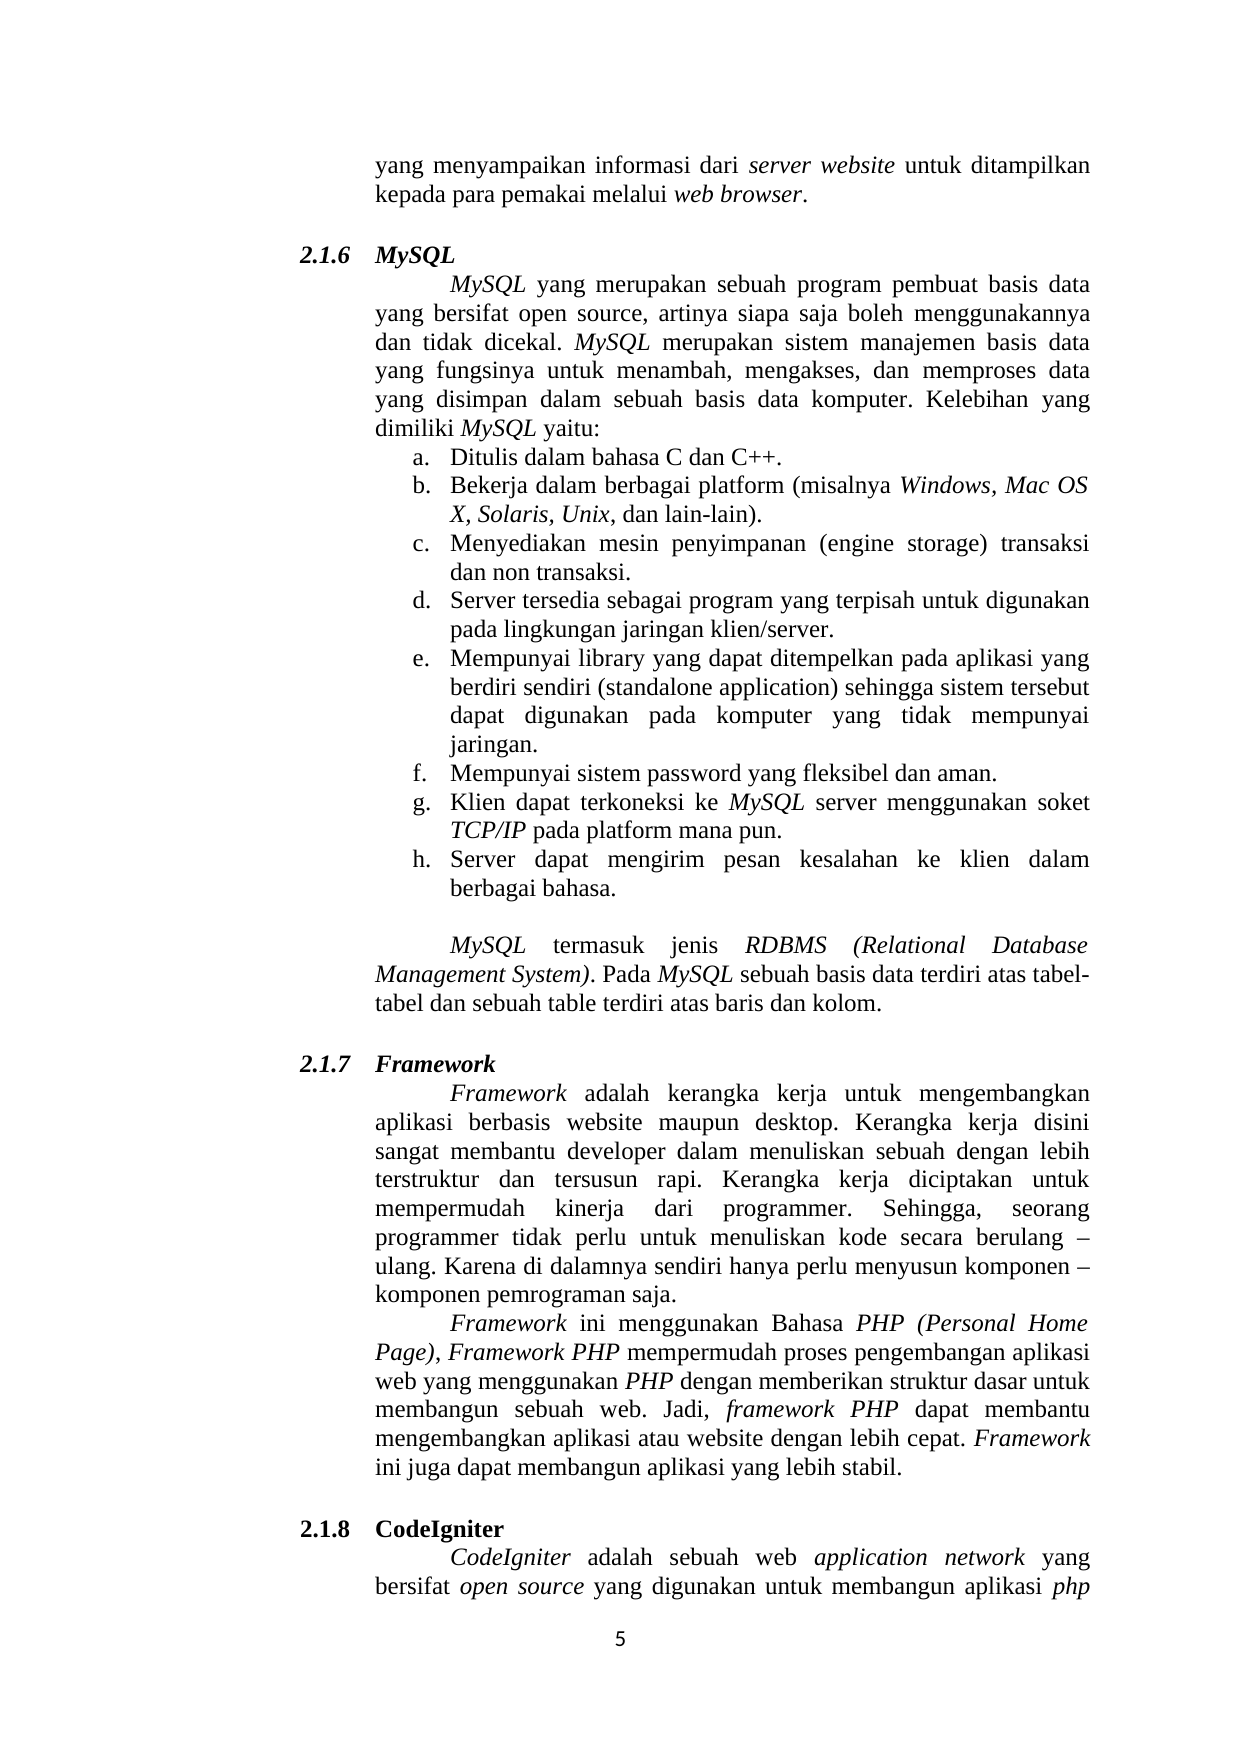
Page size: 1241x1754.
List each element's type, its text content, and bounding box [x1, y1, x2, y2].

text Framework [300, 1049, 1090, 1078]
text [375, 150, 1090, 207]
text MySQL [300, 240, 1090, 269]
text Framework adalah kerangka kerja untuk mengembangkan aplikasi berbasis website maupun desktop. Kerangka kerja disini sangat membantu developer dalam menuliskan sebuah dengan lebih terstruktur dan tersusun rapi. Kerangka kerja diciptakan untuk mempermudah kinerja dari programmer. Sehingga, seorang programmer tidak perlu untuk menuliskan kode secara berulang – ulang. Karena di dalamnya sendiri hanya perlu menyusun komponen – komponen pemrograman saja. [375, 1078, 1090, 1308]
list Mempunyai library yang dapat ditempelkan pada aplikasi yang berdiri sendiri (standalone application) sehingga sistem tersebut dapat digunakan pada komputer yang tidak mempunyai jaringan. [412, 643, 1090, 758]
text Framework ini menggunakan Bahasa PHP (Personal Home Page), Framework PHP mempermudah proses pengembangan aplikasi web yang menggunakan PHP dengan memberikan struktur dasar untuk membangun sebuah web. Jadi, framework PHP dapat membantu mengembangkan aplikasi atau website dengan lebih cepat. Framework ini juga dapat membangun aplikasi yang lebih stabil. [375, 1308, 1090, 1481]
list Mempunyai sistem password yang fleksibel dan aman. [412, 758, 1090, 787]
list Server dapat mengirim pesan kesalahan ke klien dalam berbagai bahasa. [412, 844, 1090, 902]
text MySQL yang merupakan sebuah program pembuat basis data yang bersifat open source, artinya siapa saja boleh menggunakannya dan tidak dicekal. MySQL merupakan sistem manajemen basis data yang fungsinya untuk menambah, mengakses, dan memproses data yang disimpan dalam sebuah basis data komputer. Kelebihan yang dimiliki MySQL yaitu: [375, 269, 1090, 442]
text CodeIgniter [300, 1514, 1090, 1542]
list Klien dapat terkoneksi ke MySQL server menggunakan soket TCP/IP pada platform mana pun. [412, 787, 1090, 844]
text MySQL termasuk jenis RDBMS (Relational Database Management System). Pada MySQL sebuah basis data terdiri atas tabel-tabel dan sebuah table terdiri atas baris dan kolom. [375, 930, 1090, 1017]
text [375, 1542, 1090, 1600]
list Menyediakan mesin penyimpanan (engine storage) transaksi dan non transaksi. [412, 528, 1090, 585]
list Server tersedia sebagai program yang terpisah untuk digunakan pada lingkungan jaringan klien/server. [412, 585, 1090, 643]
list Ditulis dalam bahasa C dan C++. [412, 442, 1090, 470]
list Bekerja dalam berbagai platform (misalnya Windows, Mac OS X, Solaris, Unix, dan lain-lain). [412, 470, 1090, 528]
